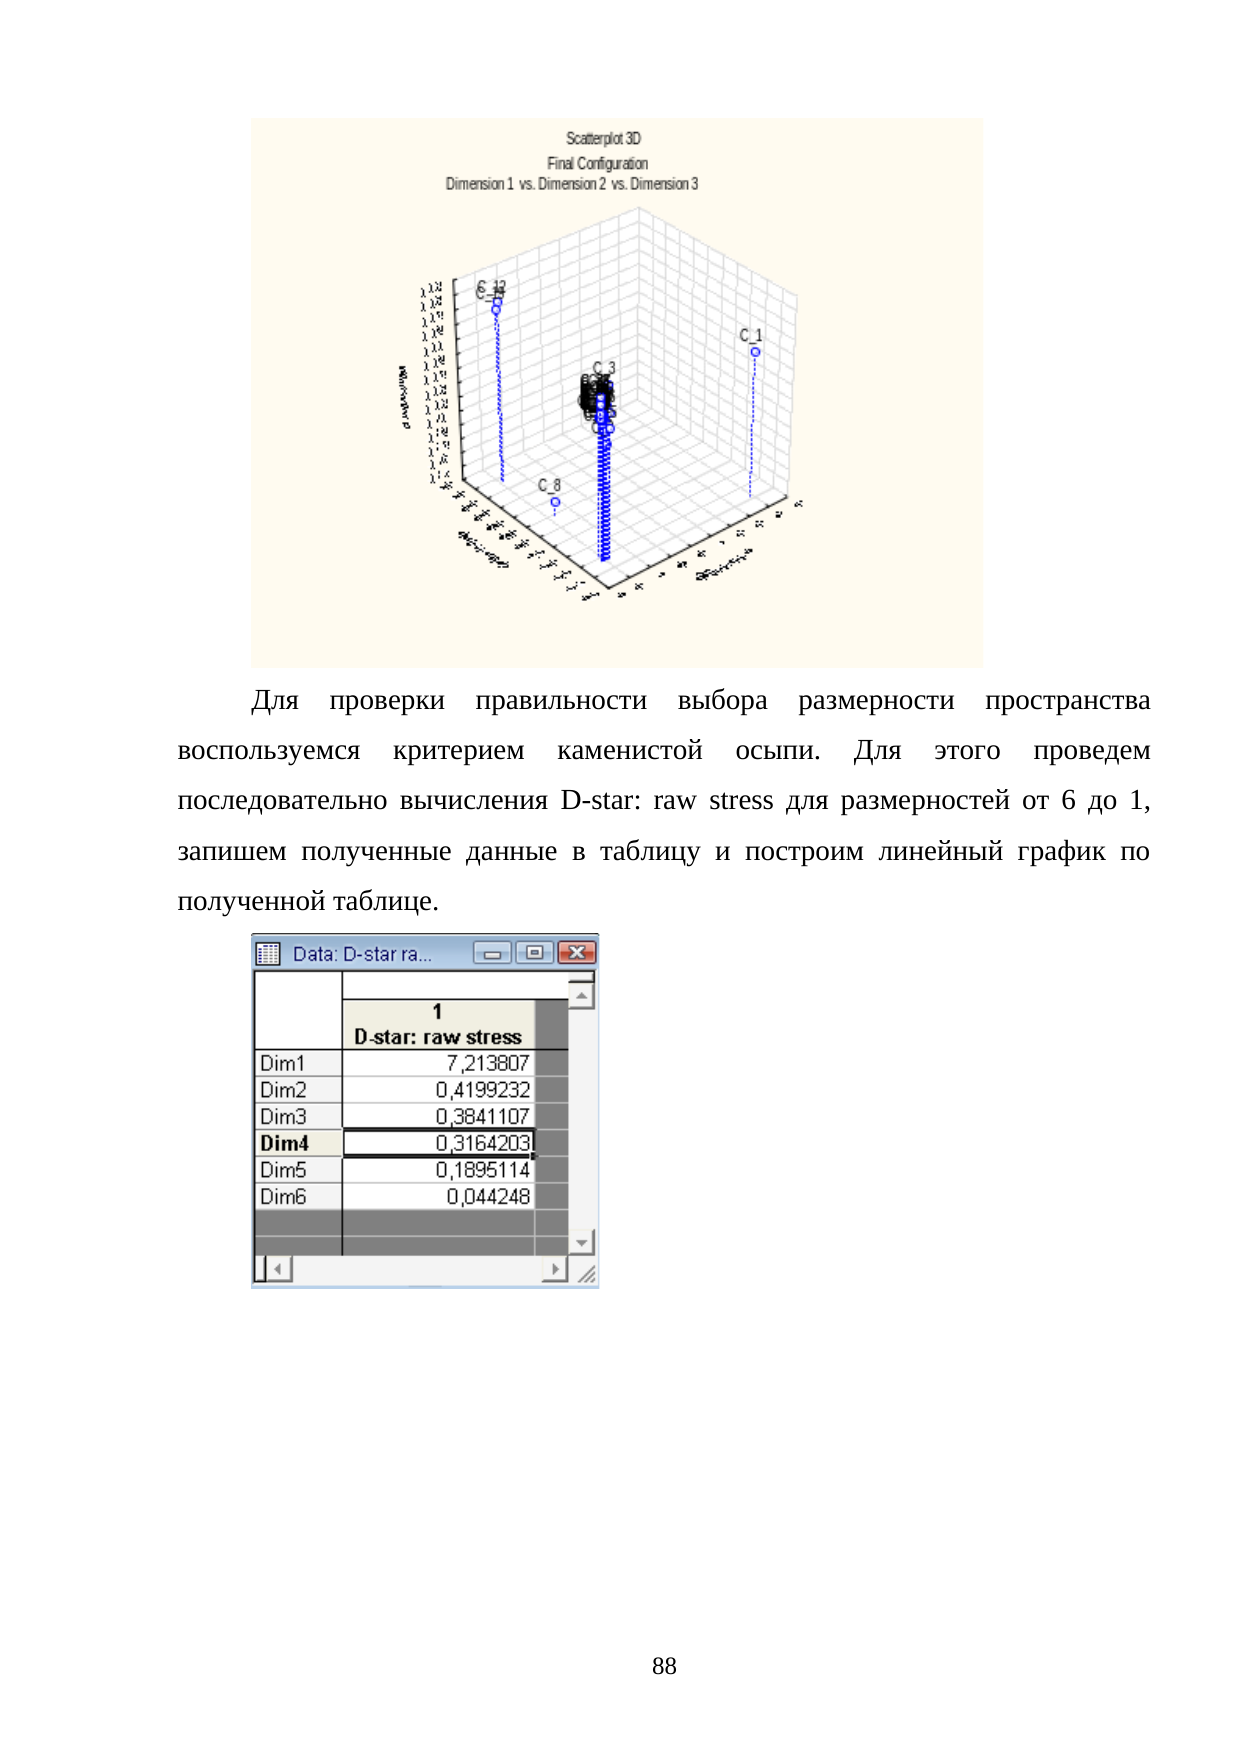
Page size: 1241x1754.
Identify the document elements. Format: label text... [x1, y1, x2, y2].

text Для проверки правильности выбора размерности пространства воспользуемся критерием каменистой осыпи. Для этого проведем последовательно вычисления D-star: raw stress для размерностей от 6 до 1, запишем полученные данные в таблицу и построим линейный график по полученной таблице. [177, 682, 1152, 917]
picture [251, 933, 600, 1289]
